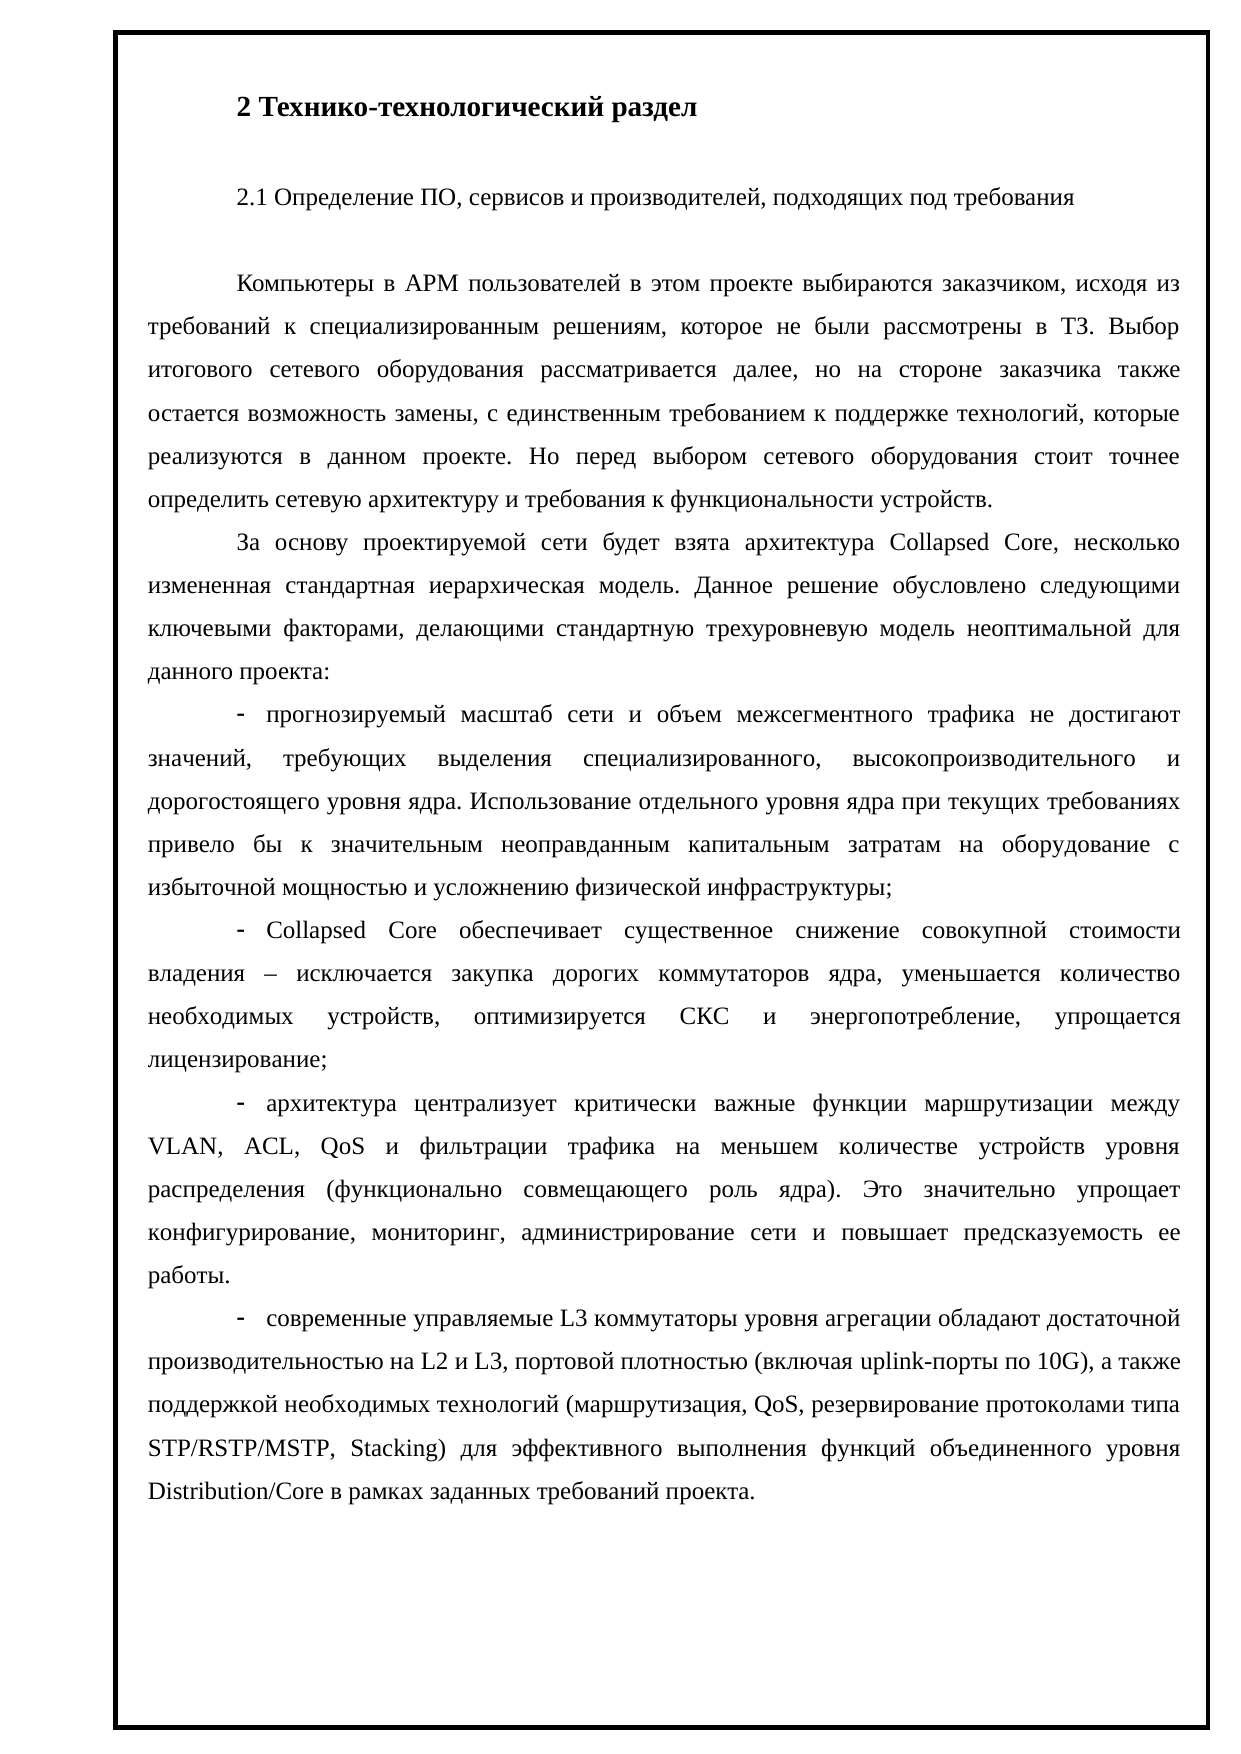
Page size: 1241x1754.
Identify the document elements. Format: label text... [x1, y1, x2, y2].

text Компьютеры в АРМ пользователей в этом проекте выбираются заказчиком, исходя из требований к специализированным решениям, которое не были рассмотрены в ТЗ. Выбор итогового сетевого оборудования рассматривается далее, но на стороне заказчика также остается возможность замены, с единственным требованием к поддержке технологий, которые реализуются в данном проекте. Но перед выбором сетевого оборудования стоит точнее определить сетевую архитектуру и требования к функциональности устройств. [148, 268, 1181, 513]
list современные управляемые L3 коммутаторы уровня агрегации обладают достаточной производительностью на L2 и L3, портовой плотностью (включая uplink-порты по 10G), а также поддержкой необходимых технологий (маршрутизация, QoS, резервирование протоколами типа STP/RSTP/MSTP, Stacking) для эффективного выполнения функций объединенного уровня Distribution/Core в рамках заданных требований проекта. [148, 1303, 1181, 1504]
subtitle 2.1 Определение ПО, сервисов и производителей, подходящих под требования [148, 182, 1181, 211]
list Collapsed Core обеспечивает существенное снижение совокупной стоимости владения – исключается закупка дорогих коммутаторов ядра, уменьшается количество необходимых устройств, оптимизируется СКС и энергопотребление, упрощается лицензирование; [148, 915, 1181, 1073]
list архитектура централизует критически важные функции маршрутизации между VLAN, ACL, QoS и фильтрации трафика на меньшем количестве устройств уровня распределения (функционально совмещающего роль ядра). Это значительно упрощает конфигурирование, мониторинг, администрирование сети и повышает предсказуемость ее работы. [148, 1088, 1181, 1289]
text За основу проектируемой сети будет взята архитектура Collapsed Core, несколько измененная стандартная иерархическая модель. Данное решение обусловлено следующими ключевыми факторами, делающими стандартную трехуровневую модель неоптимальной для данного проекта: [148, 527, 1181, 685]
list прогнозируемый масштаб сети и объем межсегментного трафика не достигают значений, требующих выделения специализированного, высокопроизводительного и дорогостоящего уровня ядра. Использование отдельного уровня ядра при текущих требованиях привело бы к значительным неоправданным капитальным затратам на оборудование с избыточной мощностью и усложнению физической инфраструктуры; [148, 699, 1181, 901]
subtitle 2 Технико-технологический раздел [148, 89, 1181, 122]
